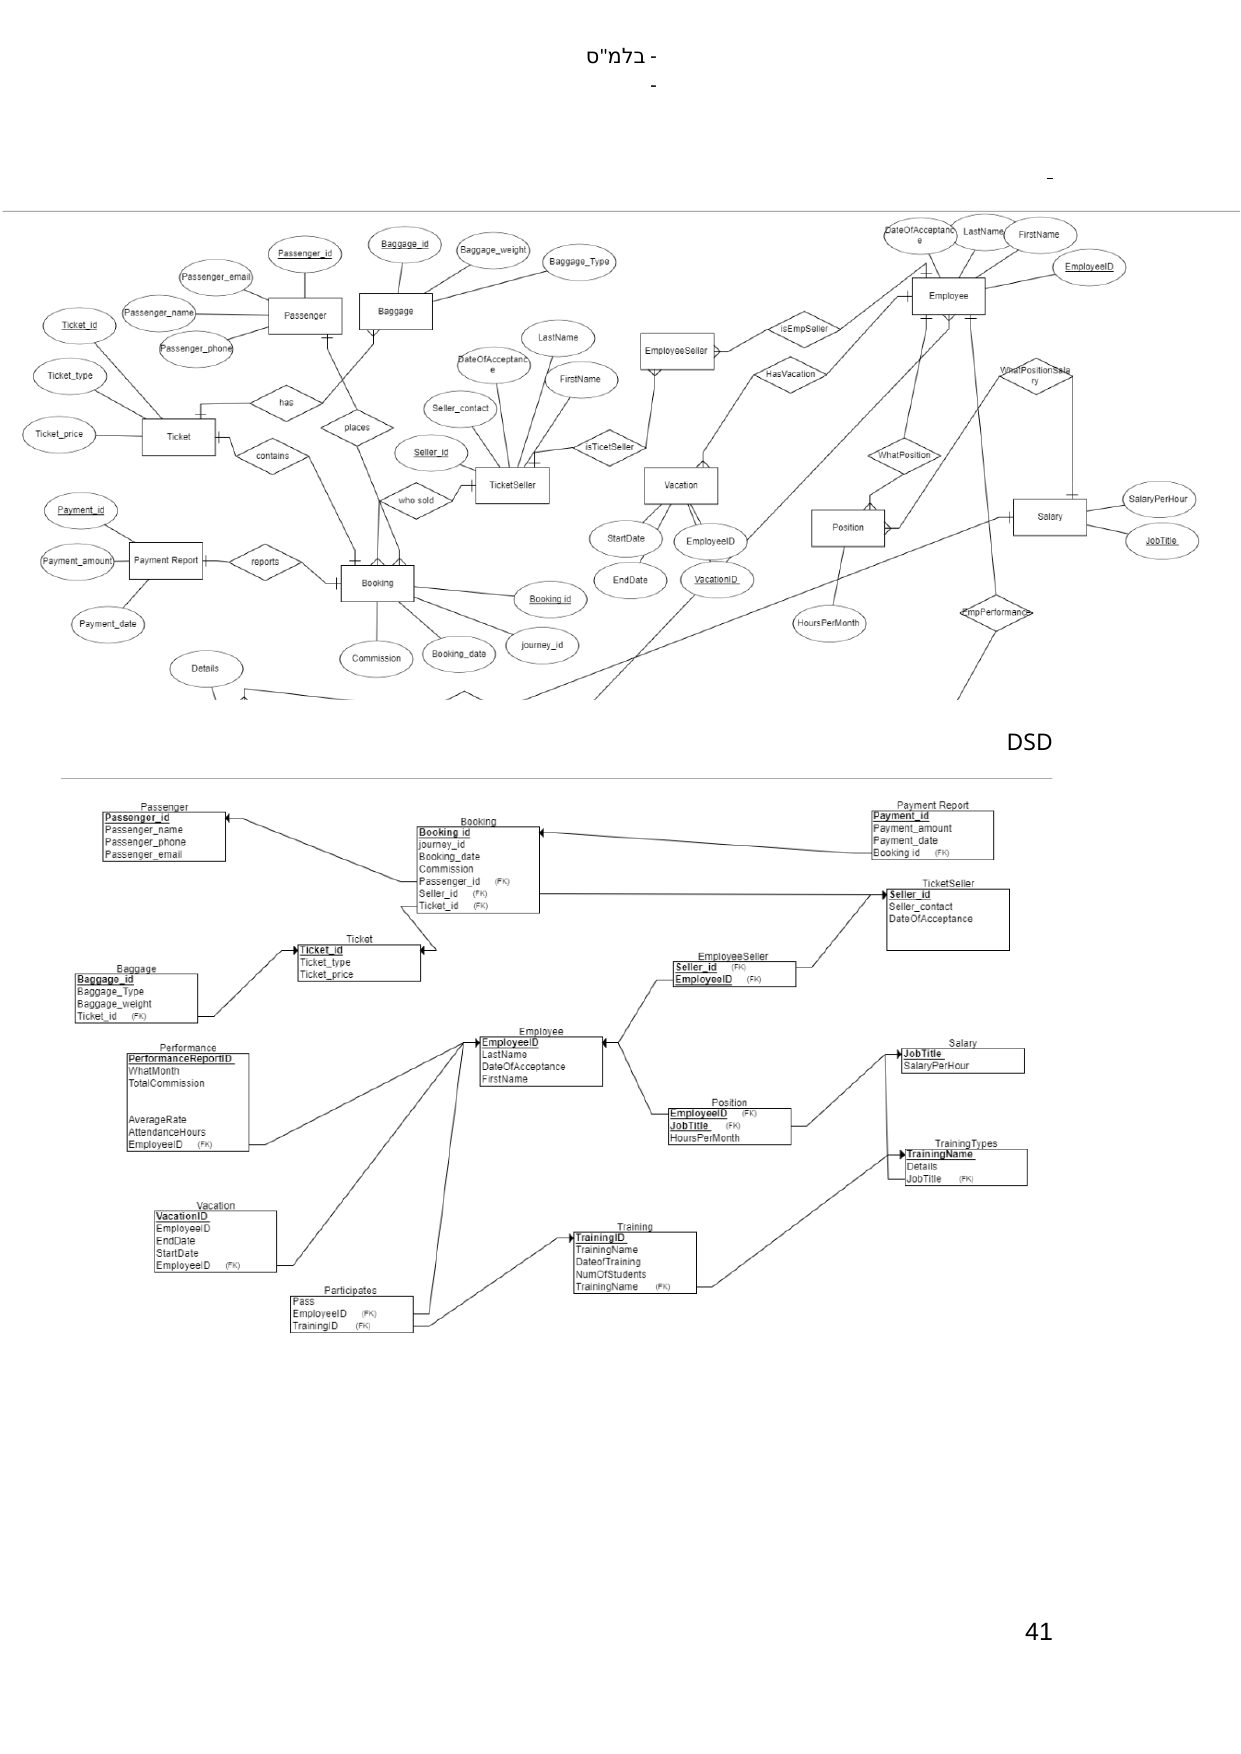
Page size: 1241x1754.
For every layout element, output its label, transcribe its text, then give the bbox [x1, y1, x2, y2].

text DSD [187, 700, 1053, 757]
picture [61, 778, 1053, 1393]
picture [2, 210, 1240, 700]
